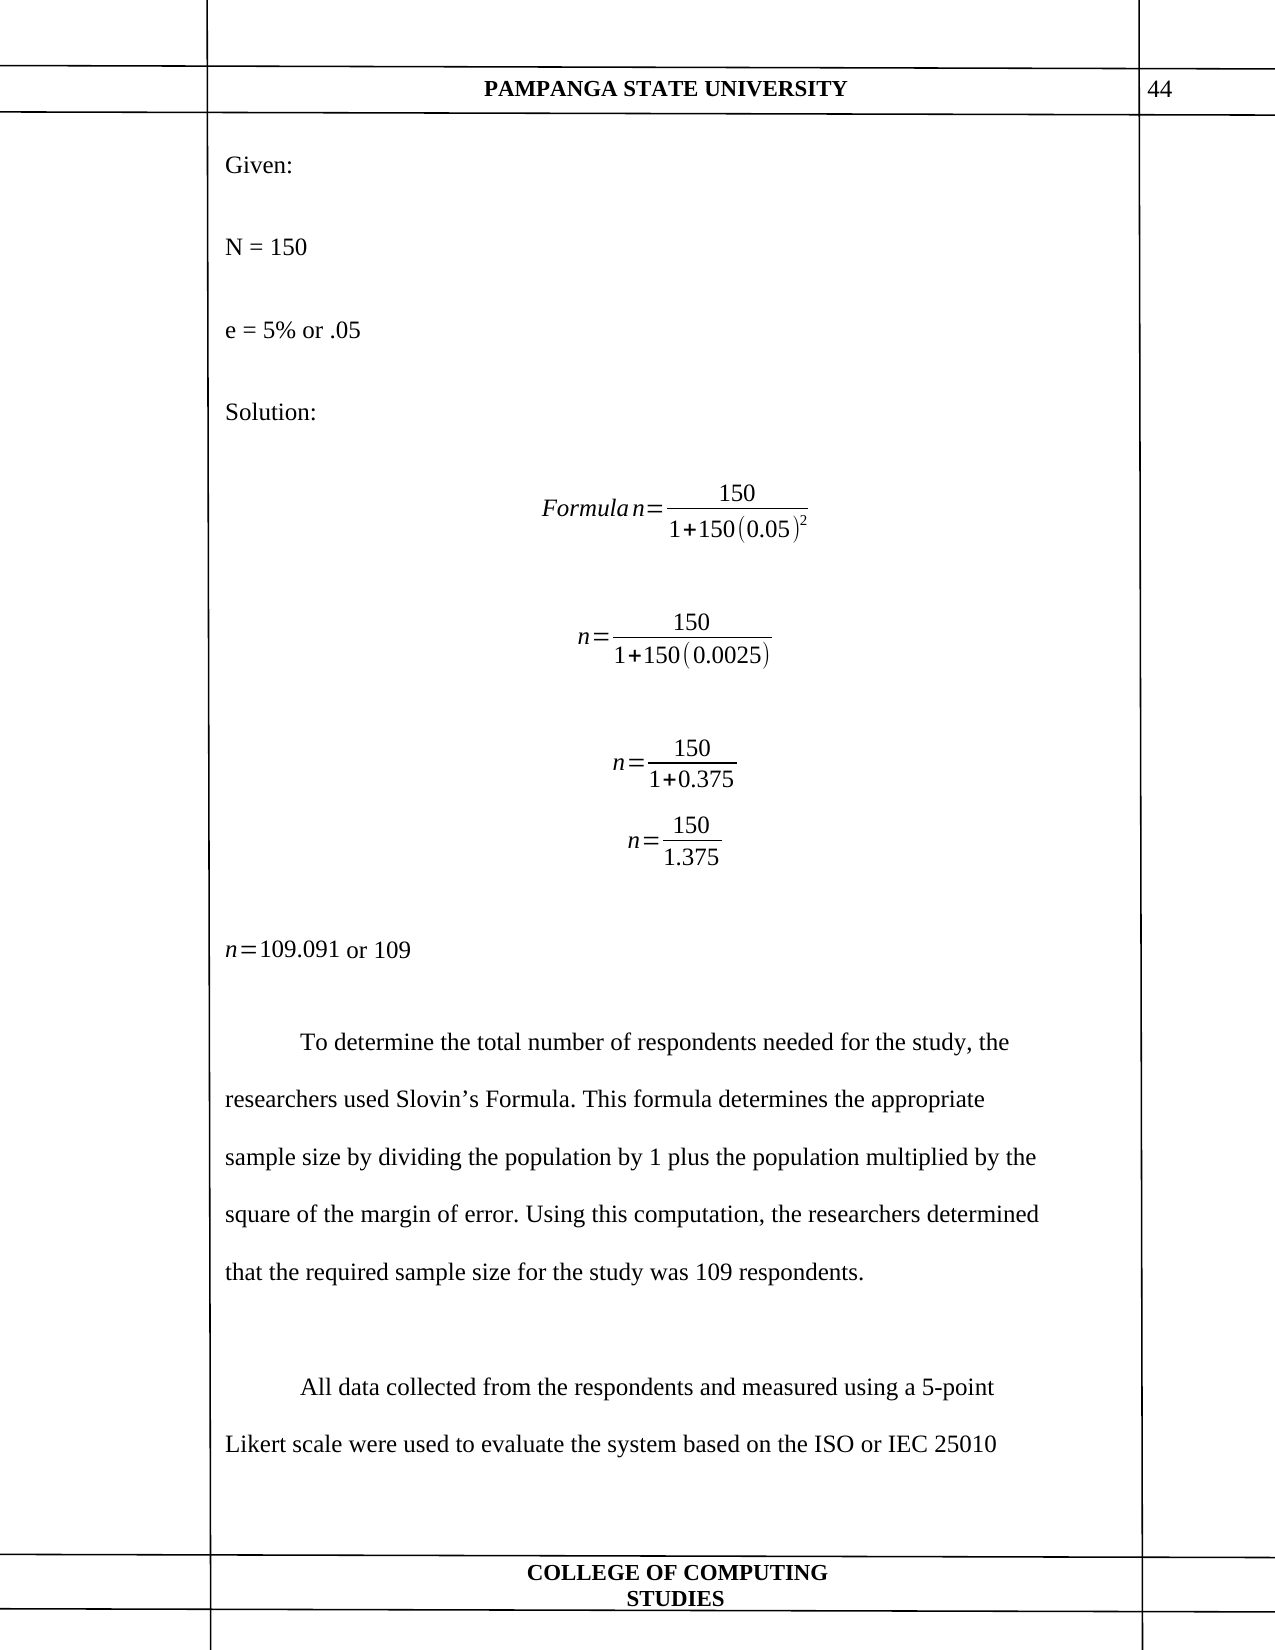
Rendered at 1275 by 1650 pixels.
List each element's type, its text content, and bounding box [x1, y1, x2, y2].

text e = 5% or .05 [225, 315, 1125, 344]
text Given: [225, 150, 1125, 179]
text To determine the total number of respondents needed for the study, the researchers used Slovin’s Formula. This formula determines the appropriate sample size by dividing the population by 1 plus the population multiplied by the square of the margin of error. Using this computation, the researchers determined that the required sample size for the study was 109 respondents. [225, 1027, 1050, 1285]
text Solution: [225, 397, 1125, 426]
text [225, 1372, 1050, 1458]
text or 109 [225, 935, 1125, 964]
text N = 150 [225, 232, 1125, 261]
